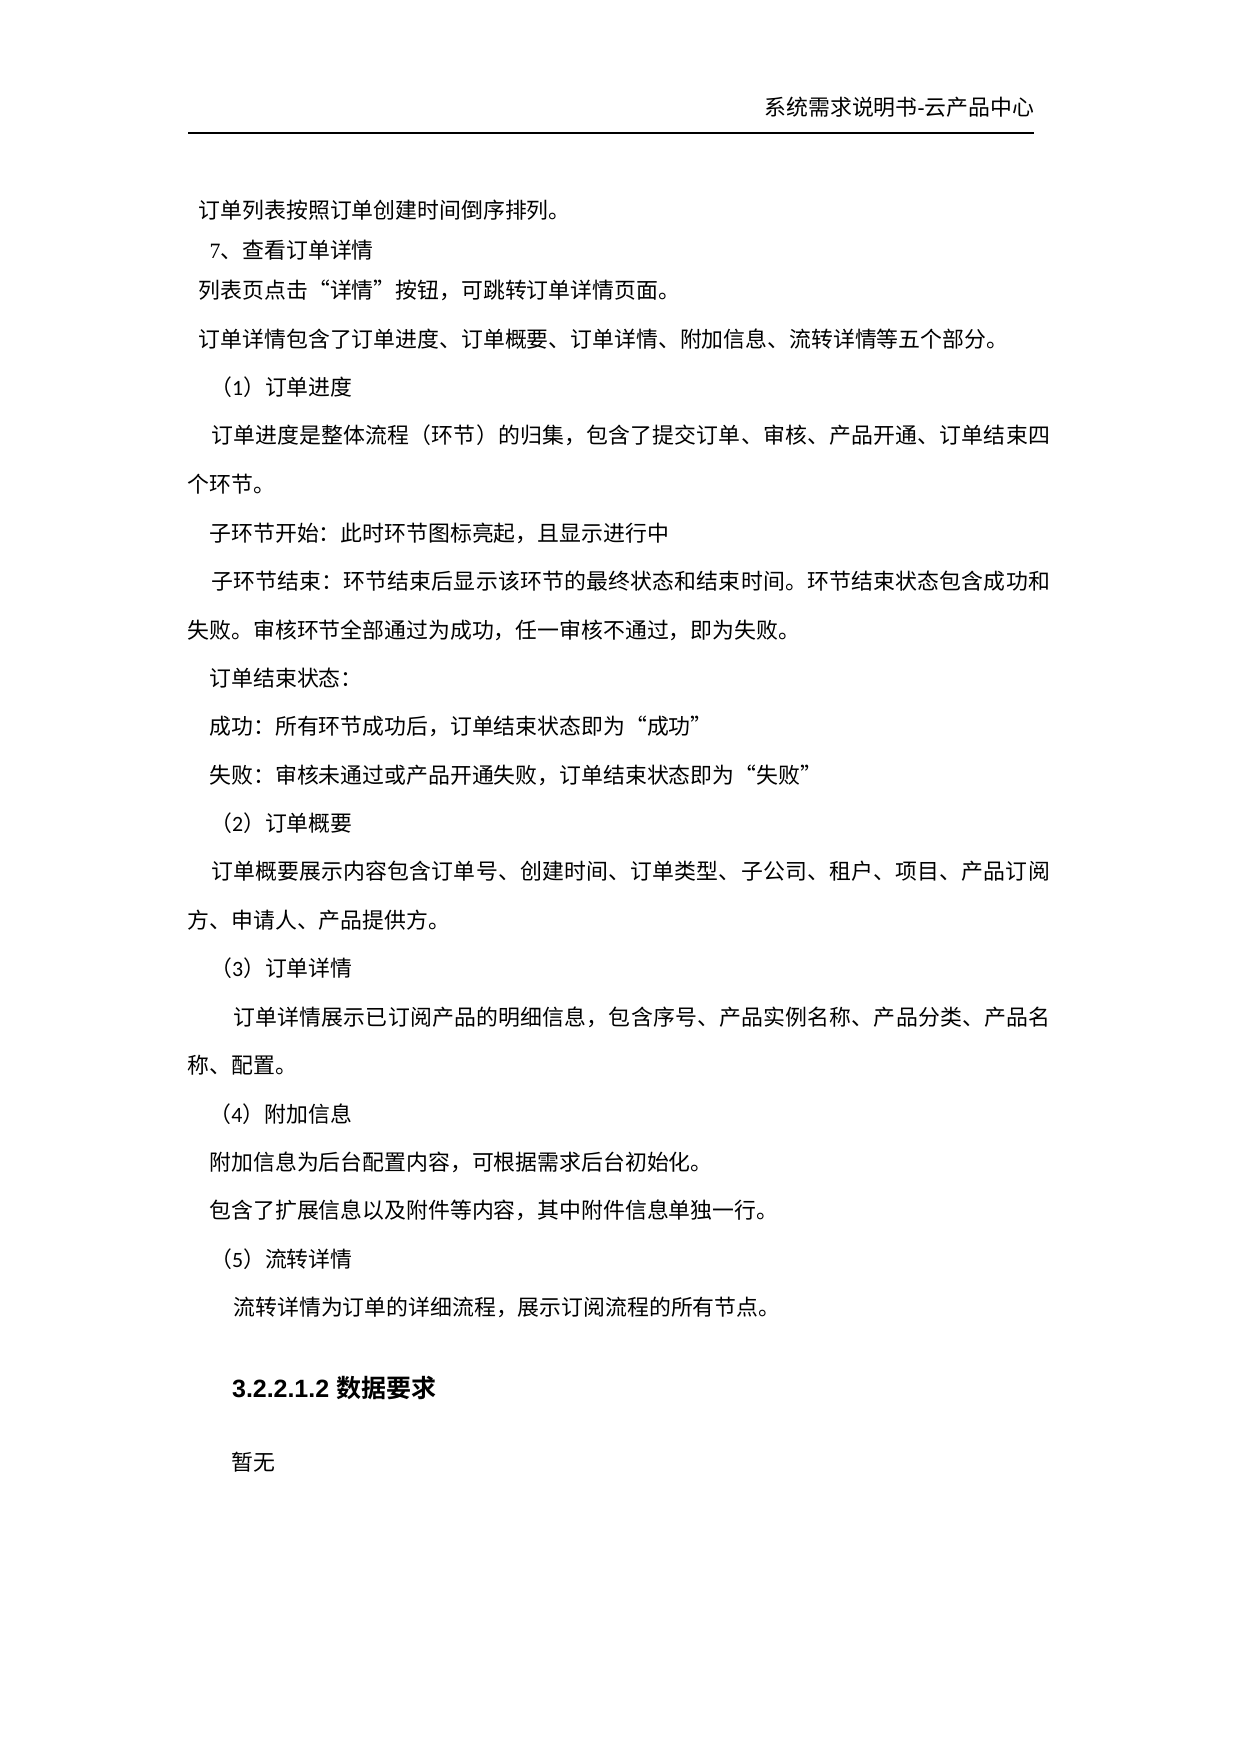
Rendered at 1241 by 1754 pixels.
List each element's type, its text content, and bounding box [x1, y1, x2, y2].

text 订单结束状态： [187, 661, 1053, 693]
text 附加信息为后台配置内容，可根据需求后台初始化。 [187, 1145, 1053, 1177]
list （3）订单详情 [210, 951, 1053, 983]
subtitle 数据要求 [232, 1354, 1053, 1419]
text 流转详情为订单的详细流程，展示订阅流程的所有节点。 [187, 1290, 1053, 1322]
text 订单概要展示内容包含订单号、创建时间、订单类型、子公司、租户、项目、产品订阅方、申请人、产品提供方。 [187, 854, 1053, 935]
text 7、查看订单详情 [187, 233, 1053, 265]
text 失败：审核未通过或产品开通失败，订单结束状态即为“失败” [187, 757, 1053, 790]
text 暂无 [187, 1444, 1053, 1477]
text 子环节结束：环节结束后显示该环节的最终状态和结束时间。环节结束状态包含成功和失败。审核环节全部通过为成功，任一审核不通过，即为失败。 [187, 563, 1053, 645]
text 成功：所有环节成功后，订单结束状态即为“成功” [187, 709, 1053, 741]
text 订单进度是整体流程（环节）的归集，包含了提交订单、审核、产品开通、订单结束四个环节。 [187, 418, 1053, 499]
text 包含了扩展信息以及附件等内容，其中附件信息单独一行。 [187, 1193, 1053, 1226]
text 子环节开始：此时环节图标亮起，且显示进行中 [187, 515, 1053, 548]
list （1）订单进度 [210, 370, 1053, 402]
list （4）附加信息 [187, 1096, 1053, 1129]
text 订单详情包含了订单进度、订单概要、订单详情、附加信息、流转详情等五个部分。 [187, 321, 1053, 354]
text 订单列表按照订单创建时间倒序排列。 [187, 192, 1053, 225]
list （5）流转详情 [210, 1241, 1053, 1274]
list （2）订单概要 [210, 806, 1053, 838]
text 订单详情展示已订阅产品的明细信息，包含序号、产品实例名称、产品分类、产品名称、配置。 [187, 999, 1053, 1081]
text 列表页点击“详情”按钮，可跳转订单详情页面。 [187, 273, 1053, 306]
